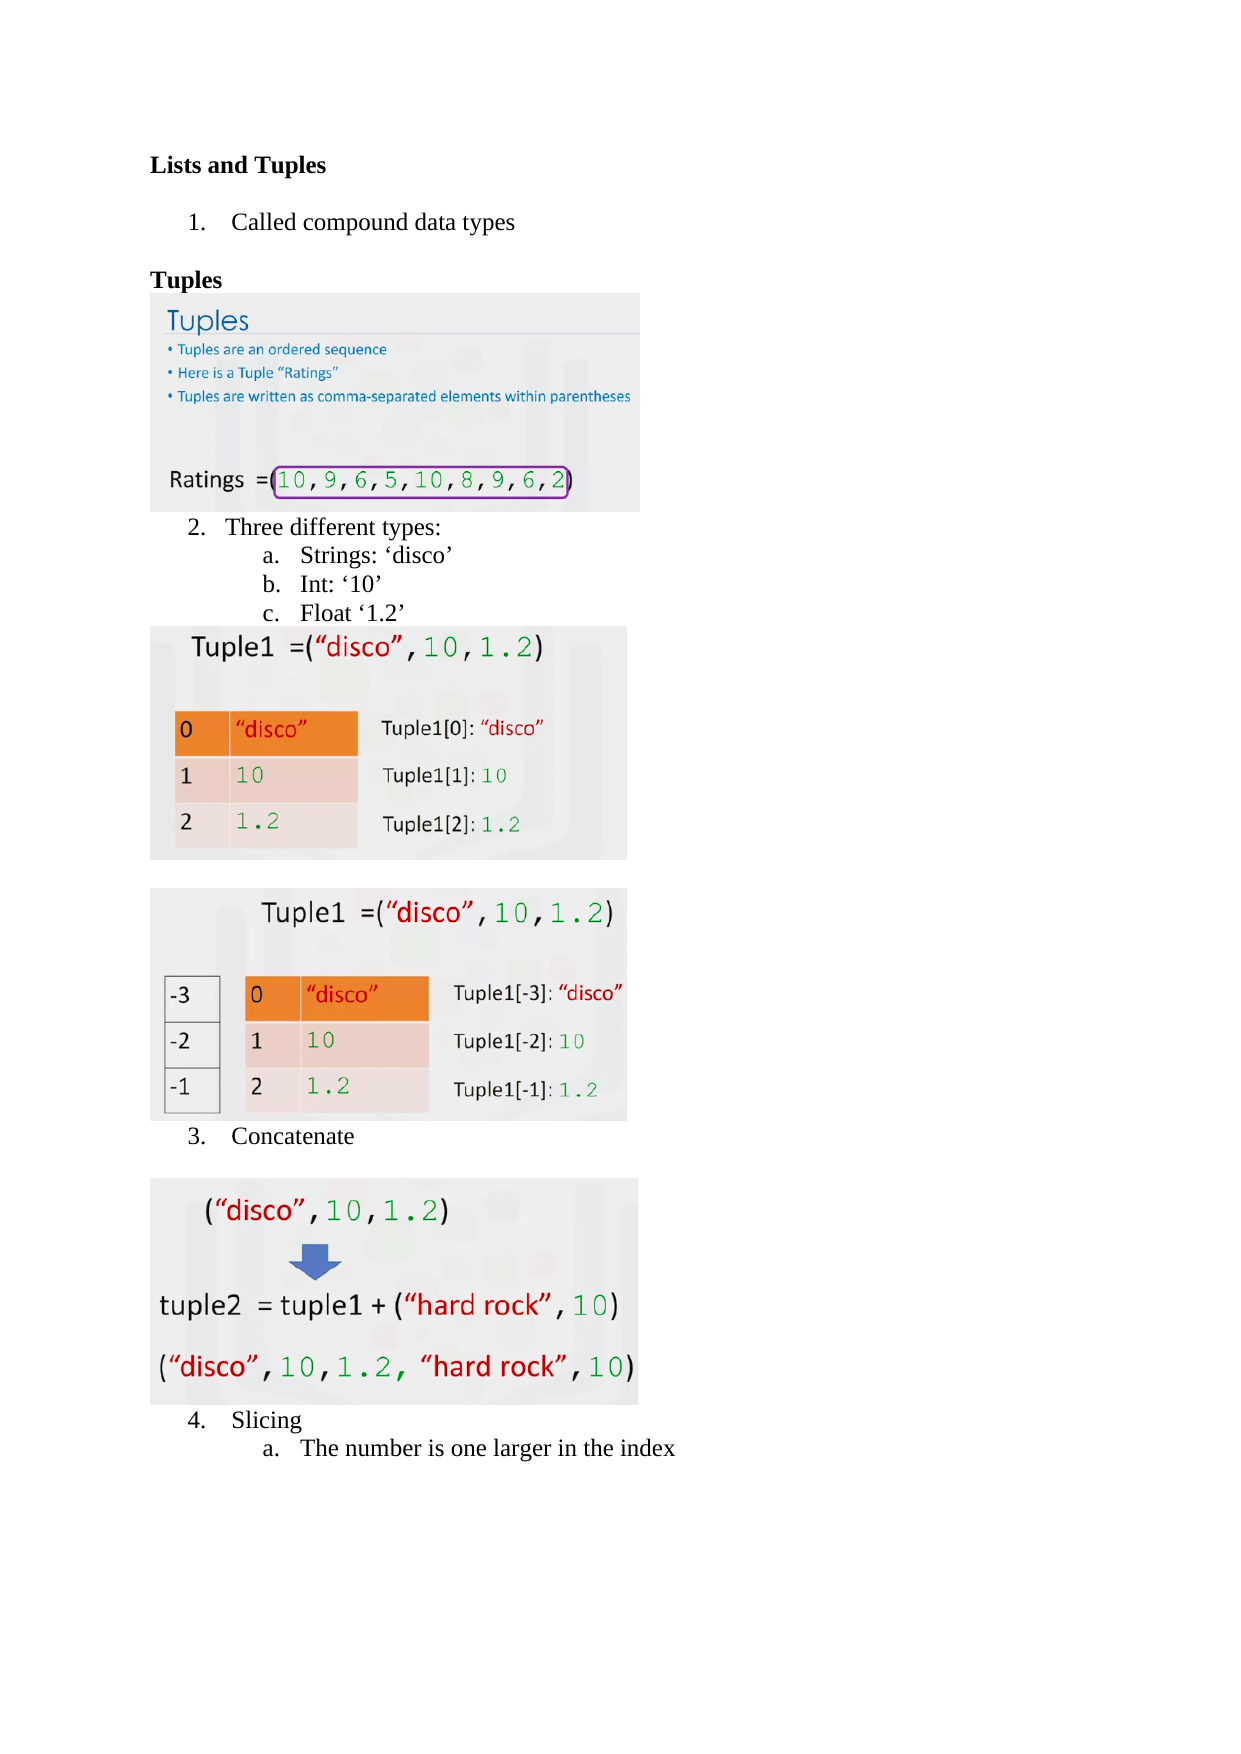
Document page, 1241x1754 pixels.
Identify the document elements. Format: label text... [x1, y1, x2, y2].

list Strings: ‘disco’ [262, 541, 1090, 569]
picture [150, 626, 627, 860]
picture [150, 293, 640, 512]
text Lists and Tuples [150, 150, 1090, 179]
picture [150, 1178, 639, 1405]
list The number is one larger in the index [262, 1433, 1090, 1462]
list Float ‘1.2’ [262, 598, 1090, 627]
list Three different types: [187, 512, 1090, 541]
picture [150, 888, 627, 1121]
list Concatenate [187, 1121, 1090, 1149]
text Tuples [150, 265, 1090, 294]
list Int: ‘10’ [262, 569, 1090, 598]
list Slicing [187, 1405, 1090, 1433]
list Called compound data types [187, 207, 1090, 236]
